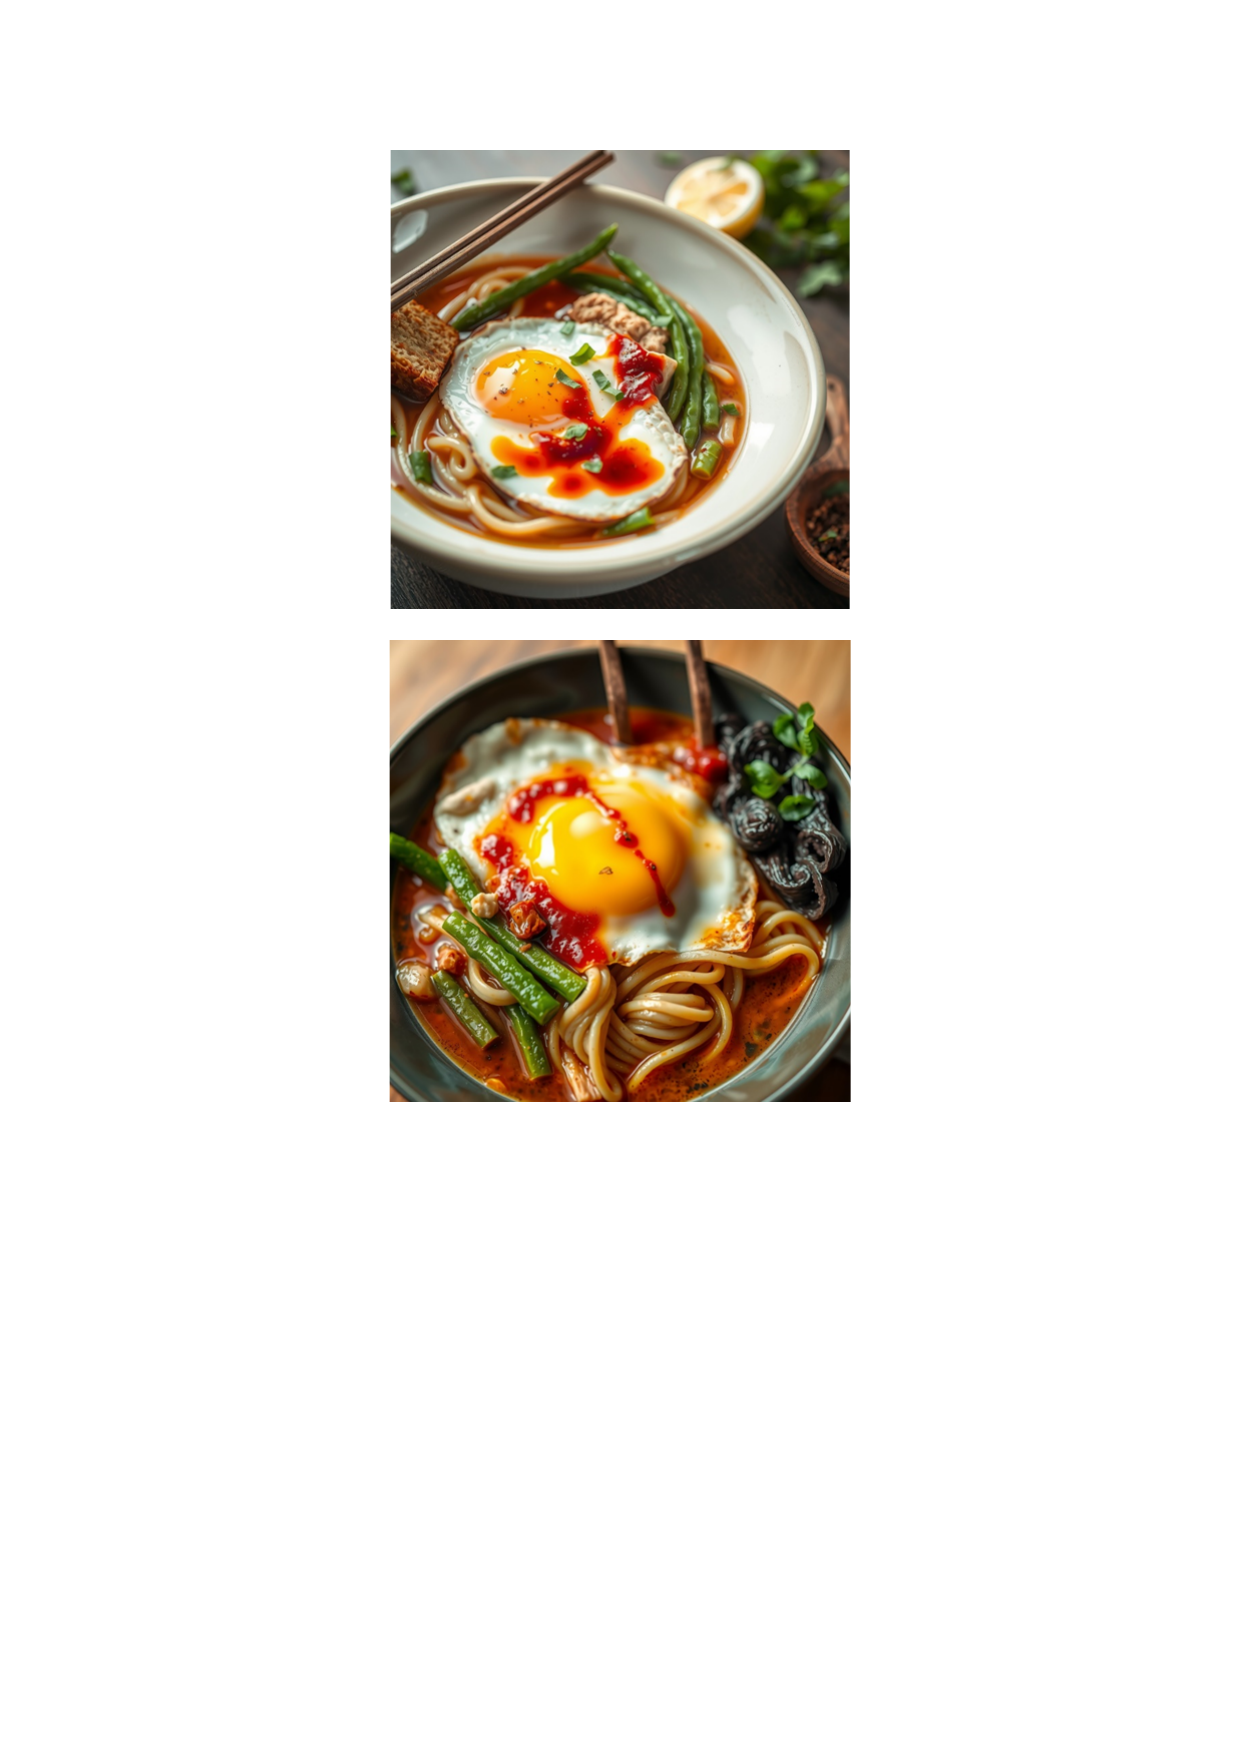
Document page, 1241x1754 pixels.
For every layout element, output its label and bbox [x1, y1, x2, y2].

picture [390, 150, 850, 609]
picture [389, 640, 851, 1102]
